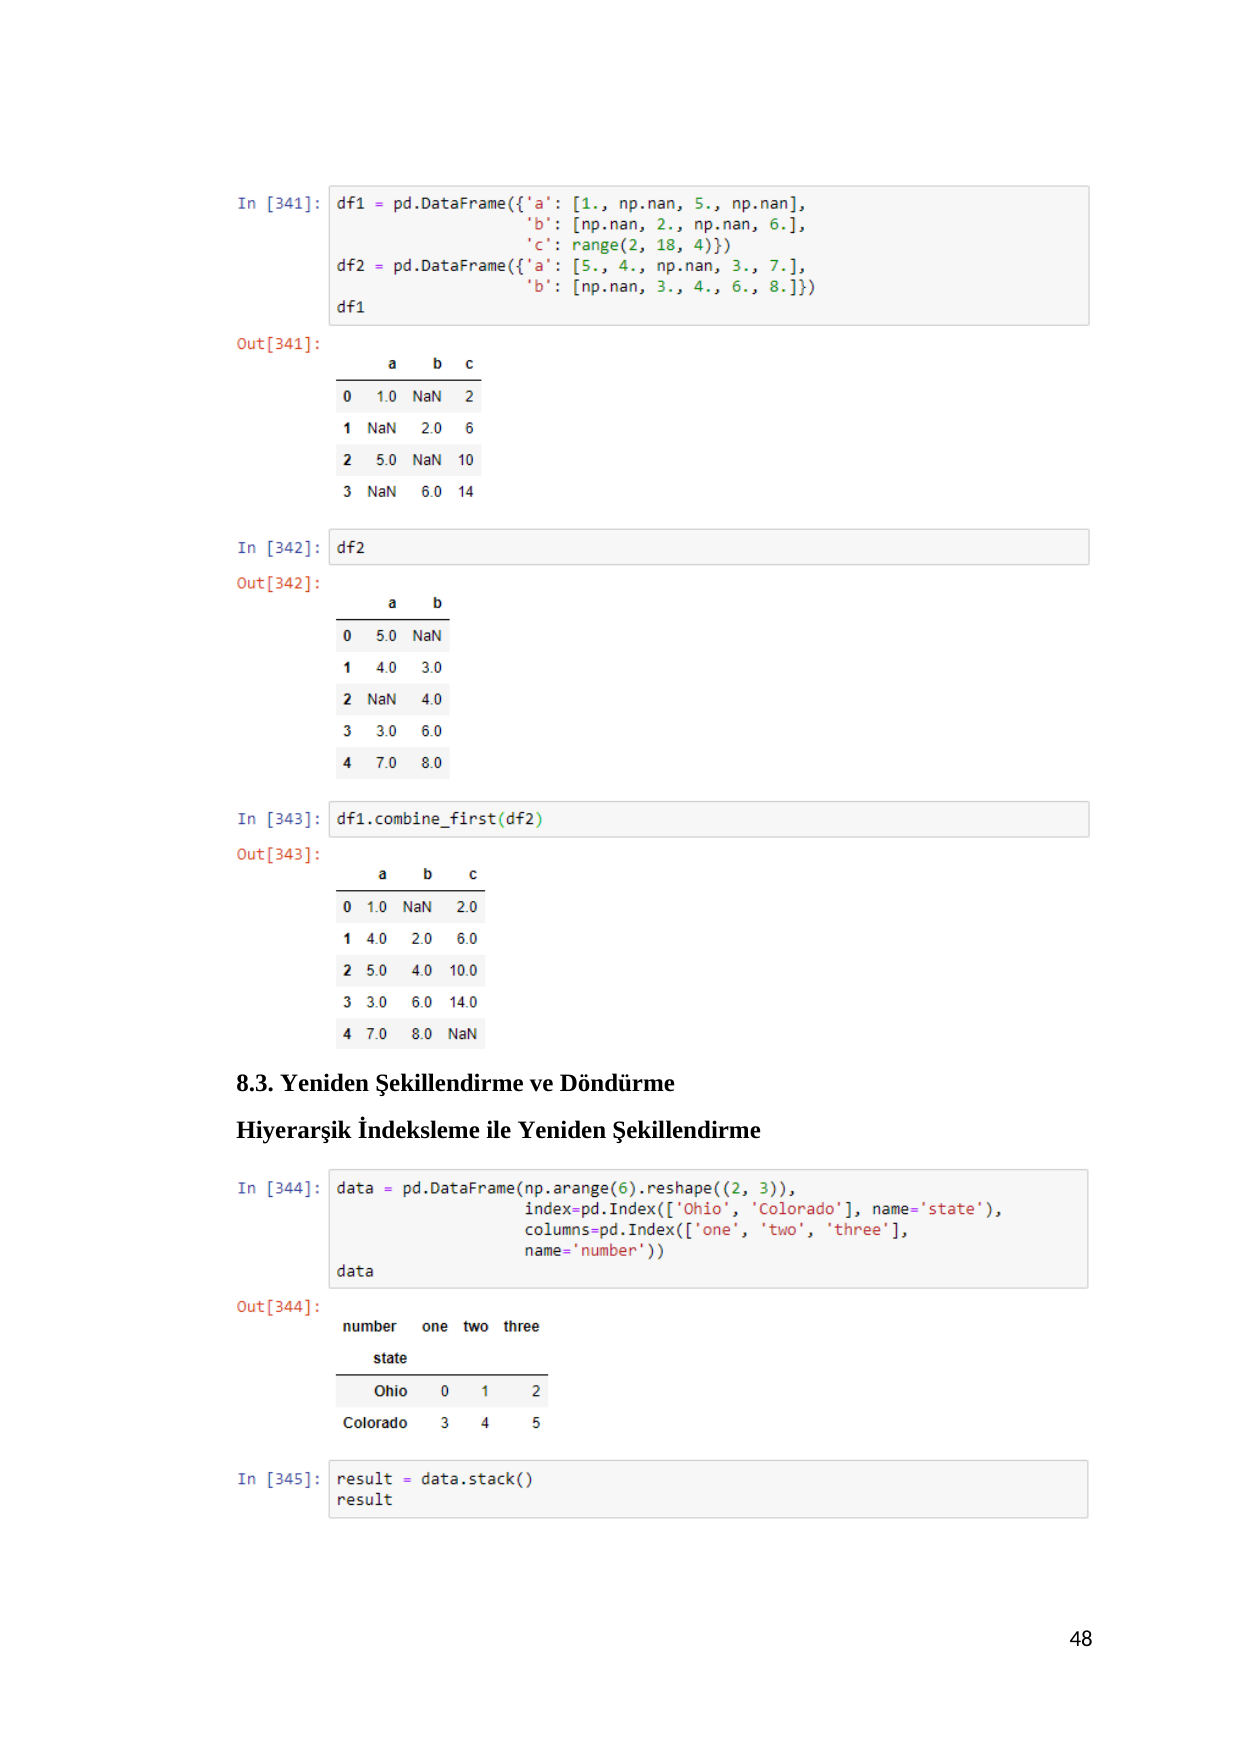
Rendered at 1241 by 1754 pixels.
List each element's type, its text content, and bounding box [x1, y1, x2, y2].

text Hiyerarşik İndeksleme ile Yeniden Şekillendirme [236, 1116, 1092, 1144]
picture [236, 177, 1091, 1049]
picture [236, 1163, 1091, 1526]
text 8.3. Yeniden Şekillendirme ve Döndürme [236, 1068, 1092, 1097]
